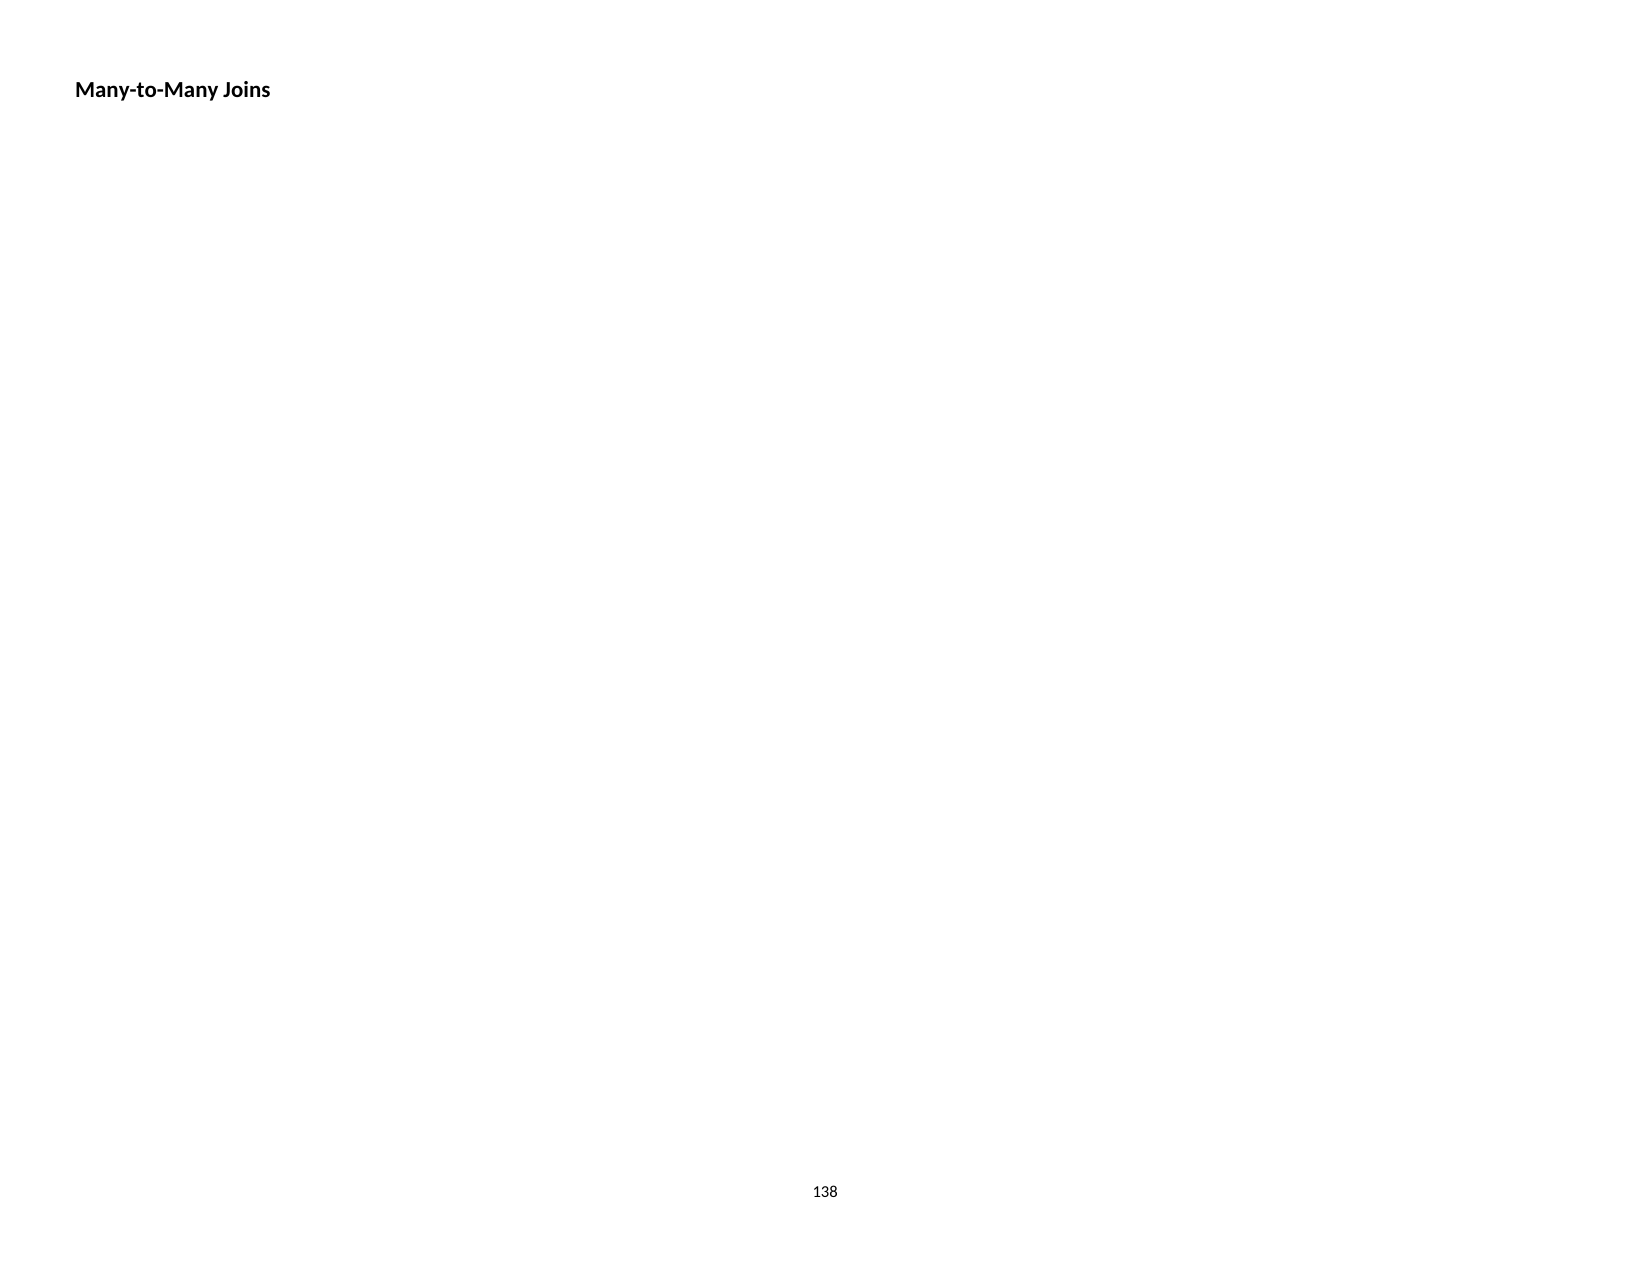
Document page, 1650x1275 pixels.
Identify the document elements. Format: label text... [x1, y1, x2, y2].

text Many-to-Many Joins [75, 75, 1575, 103]
